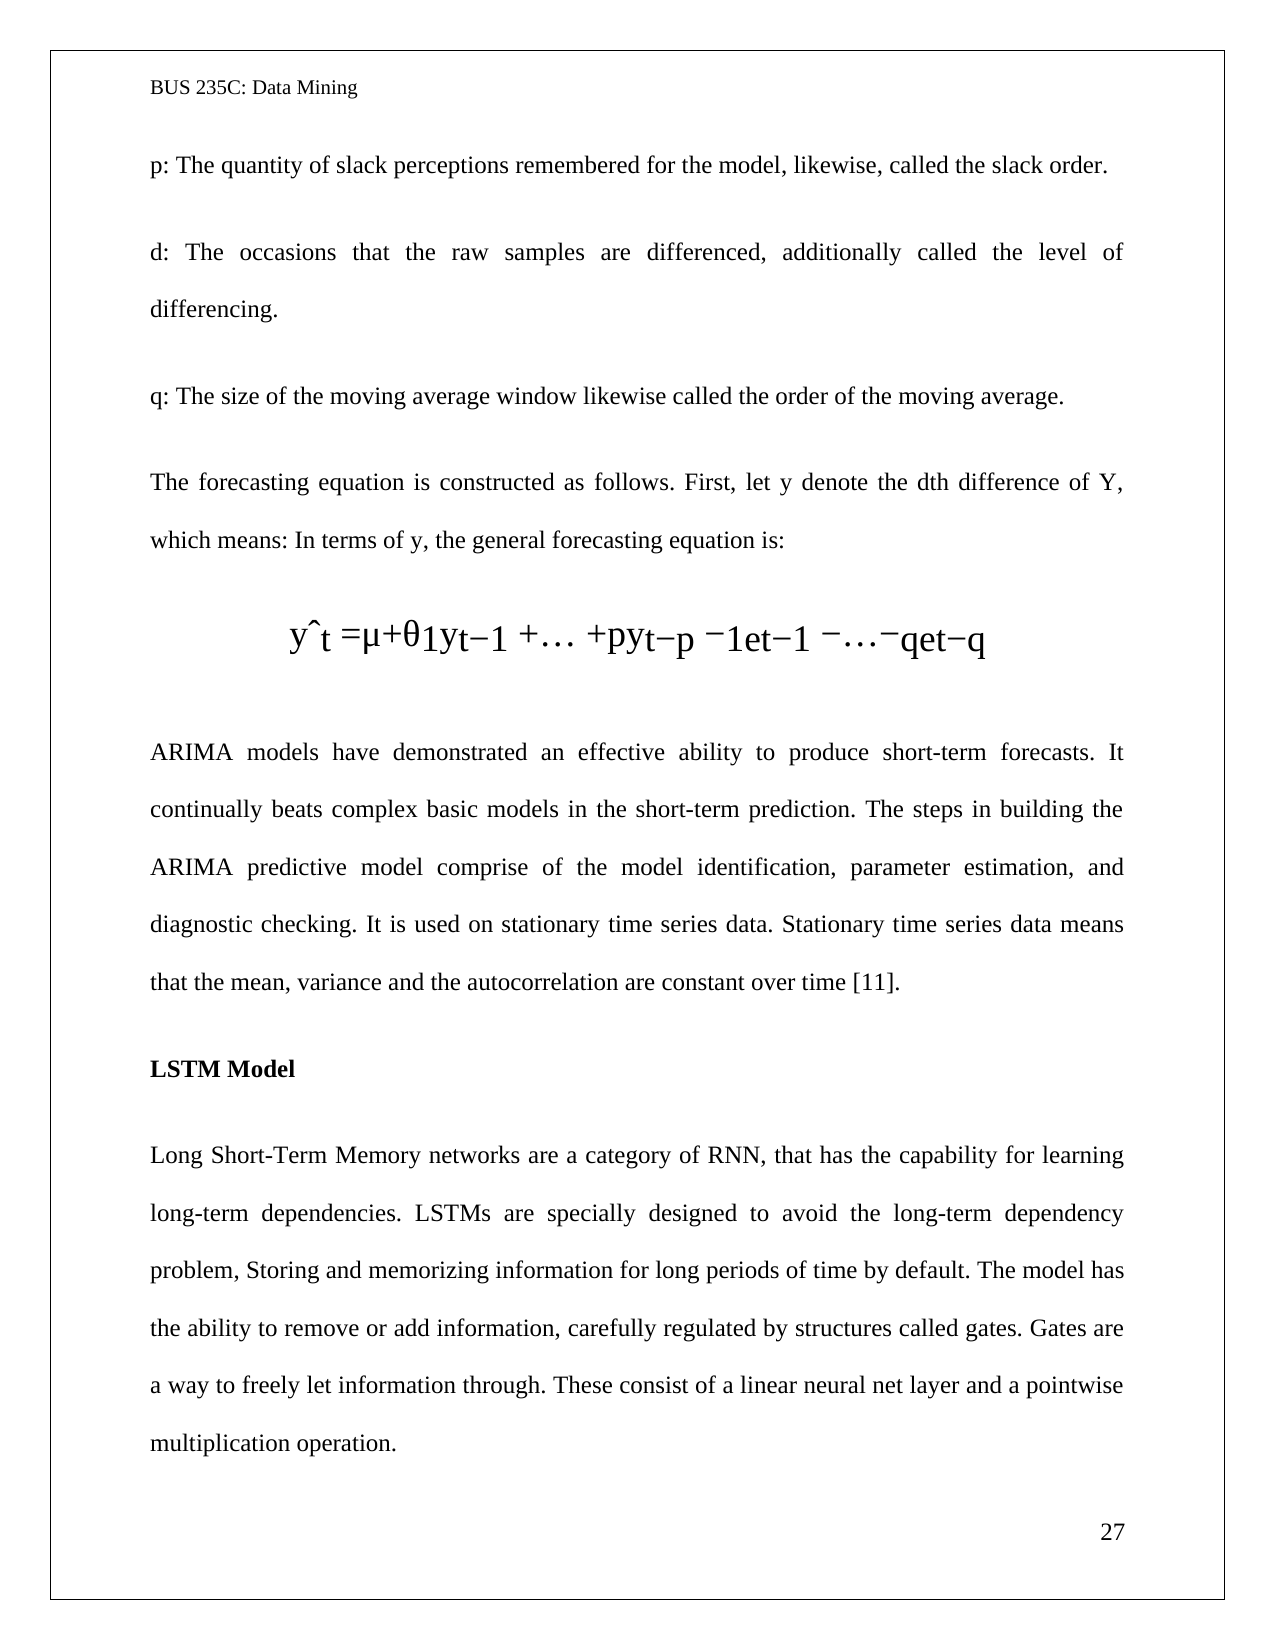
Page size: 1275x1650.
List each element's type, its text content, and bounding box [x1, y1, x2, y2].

text Long Short-Term Memory networks are a category of RNN, that has the capability for learning long-term dependencies. LSTMs are specially designed to avoid the long-term dependency problem, Storing and memorizing information for long periods of time by default. The model has the ability to remove or add information, carefully regulated by structures called gates. Gates are a way to freely let information through. These consist of a linear neural net layer and a pointwise multiplication operation. [150, 1140, 1125, 1457]
text d: The occasions that the raw samples are differenced, additionally called the level of differencing. [150, 237, 1125, 323]
text The forecasting equation is constructed as follows. First, let y denote the dth difference of Y, which means: In terms of y, the general forecasting equation is: [150, 467, 1125, 554]
text yˆt =μ+θ1yt−1 +… +pyt−p −1et−1 −…−qet−q [150, 612, 1125, 660]
text p: The quantity of slack perceptions remembered for the model, likewise, called the slack order. [150, 150, 1125, 179]
text ARIMA models have demonstrated an effective ability to produce short-term forecasts. It continually beats complex basic models in the short-term prediction. The steps in building the ARIMA predictive model comprise of the model identification, parameter estimation, and diagnostic checking. It is used on stationary time series data. Stationary time series data means that the mean, variance and the autocorrelation are constant over time. [150, 737, 1125, 996]
text q: The size of the moving average window likewise called the order of the moving average. [150, 381, 1125, 409]
text LSTM Model [150, 1054, 1125, 1082]
